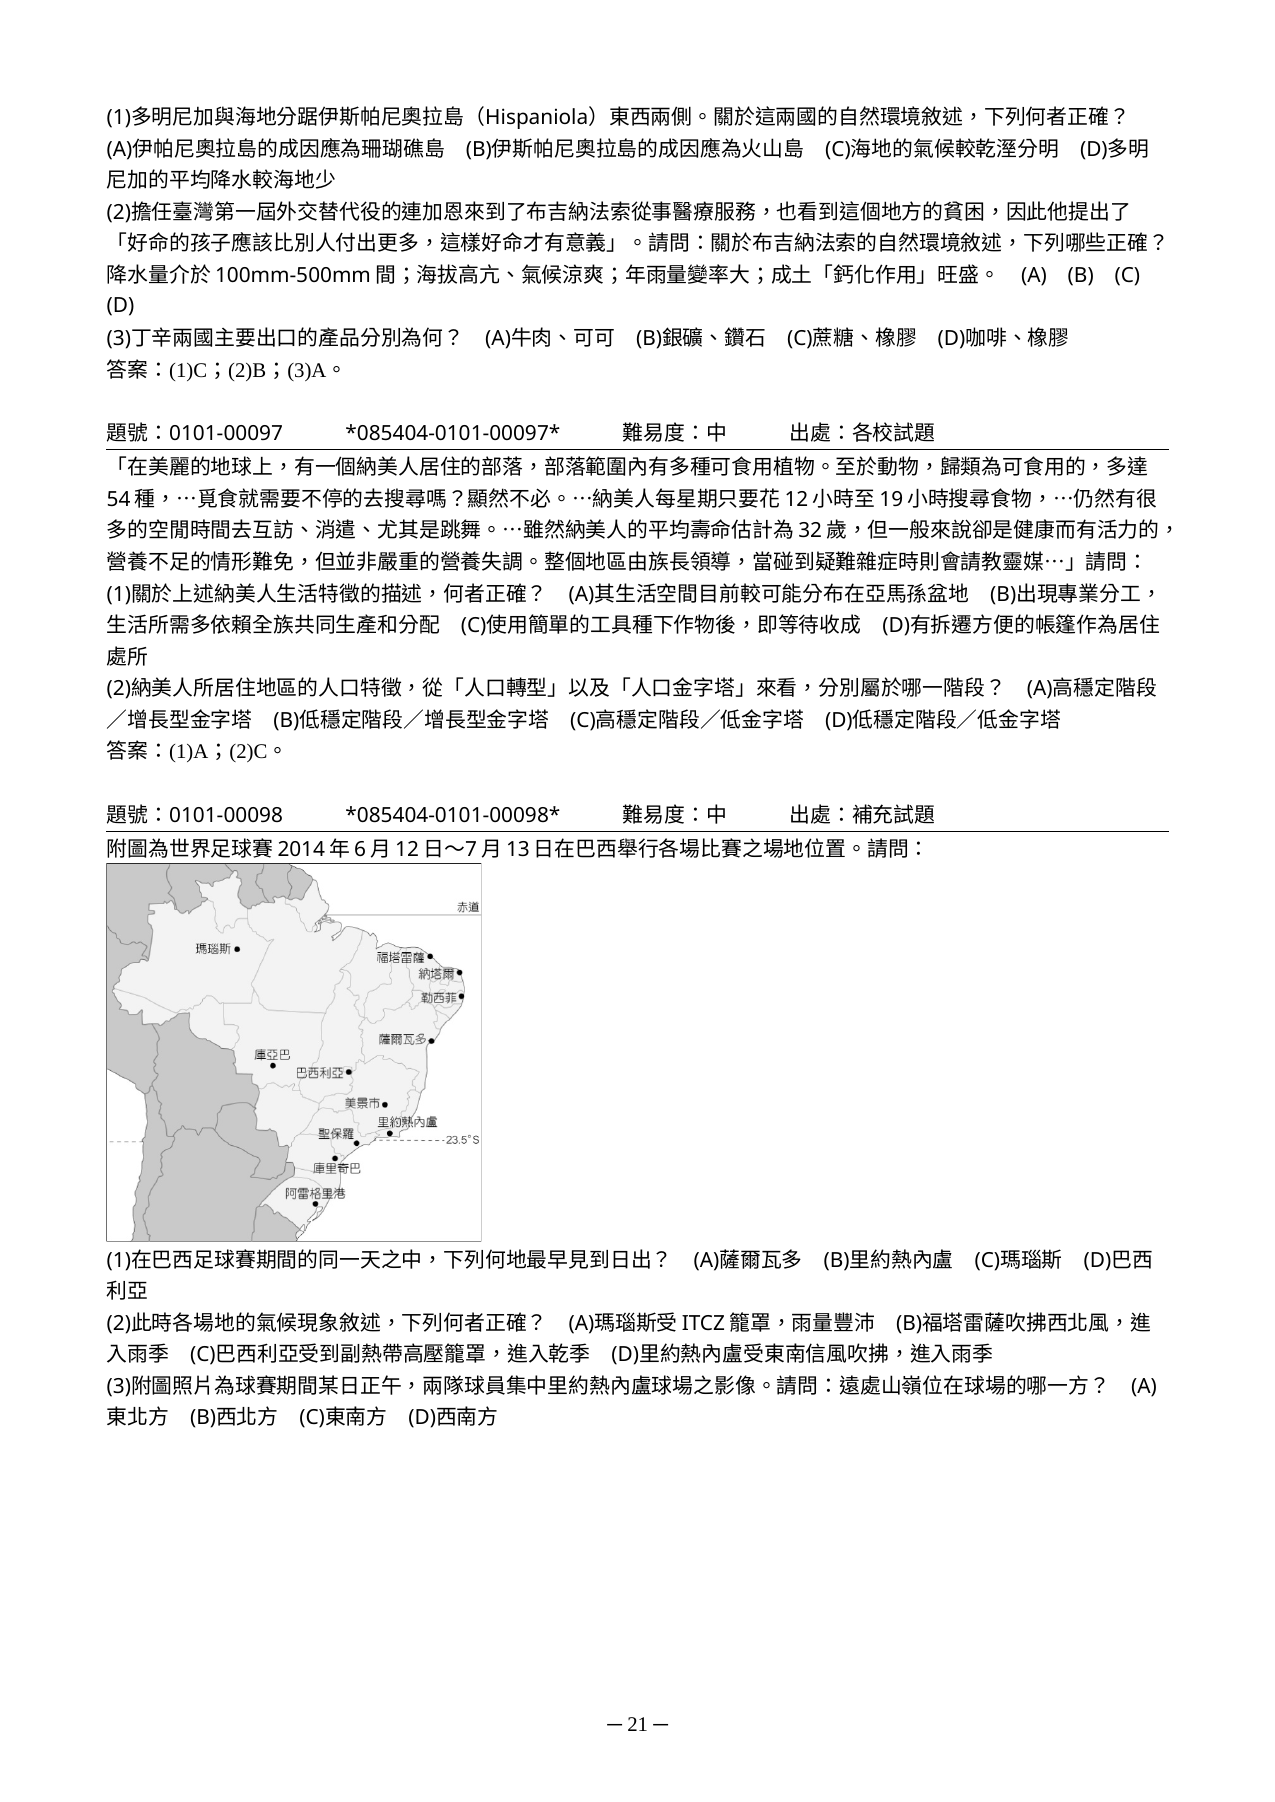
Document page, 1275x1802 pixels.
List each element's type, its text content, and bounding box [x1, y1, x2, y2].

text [106, 1368, 1169, 1432]
text 答案：(1)A；(2)C。 [106, 734, 1169, 766]
text 「在美麗的地球上，有一個納美人居住的部落，部落範圍內有多種可食用植物。至於動物，歸類為可食用的，多達54種，…覓食就需要不停的去搜尋嗎？顯然不必。…納美人每星期只要花12小時至19小時搜尋食物，…仍然有很多的空閒時間去互訪、消遣、尤其是跳舞。…雖然納美人的平均壽命估計為32歲，但一般來說卻是健康而有活力的，營養不足的情形難免，但並非嚴重的營養失調。整個地區由族長領導，當碰到疑難雜症時則會請教靈媒…」請問： (1)關於上述納美人生活特徵的描述，何者正確？ (A)其生活空間目前較可能分布在亞馬孫盆地 (B)出現專業分工，生活所需多依賴全族共同生產和分配 (C)使用簡單的工具種下作物後，即等待收成 (D)有拆遷方便的帳篷作為居住處所 (2)納美人所居住地區的人口特徵，從「人口轉型」以及「人口金字塔」來看，分別屬於哪一階段？ (A)高穩定階段／增長型金字塔 (B)低穩定階段／增長型金字塔 (C)高穩定階段／低金字塔 (D)低穩定階段／低金字塔 [106, 450, 1169, 734]
text 答案：(1)C；(2)B；(3)A。 [106, 352, 1169, 384]
text 題號：0101-00097 *085404-0101-00097* 難易度：中 出處：各校試題 [106, 415, 1169, 449]
picture [106, 863, 482, 1242]
text 題號：0101-00098 *085404-0101-00098* 難易度：中 出處：補充試題 [106, 797, 1169, 831]
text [106, 100, 1169, 352]
